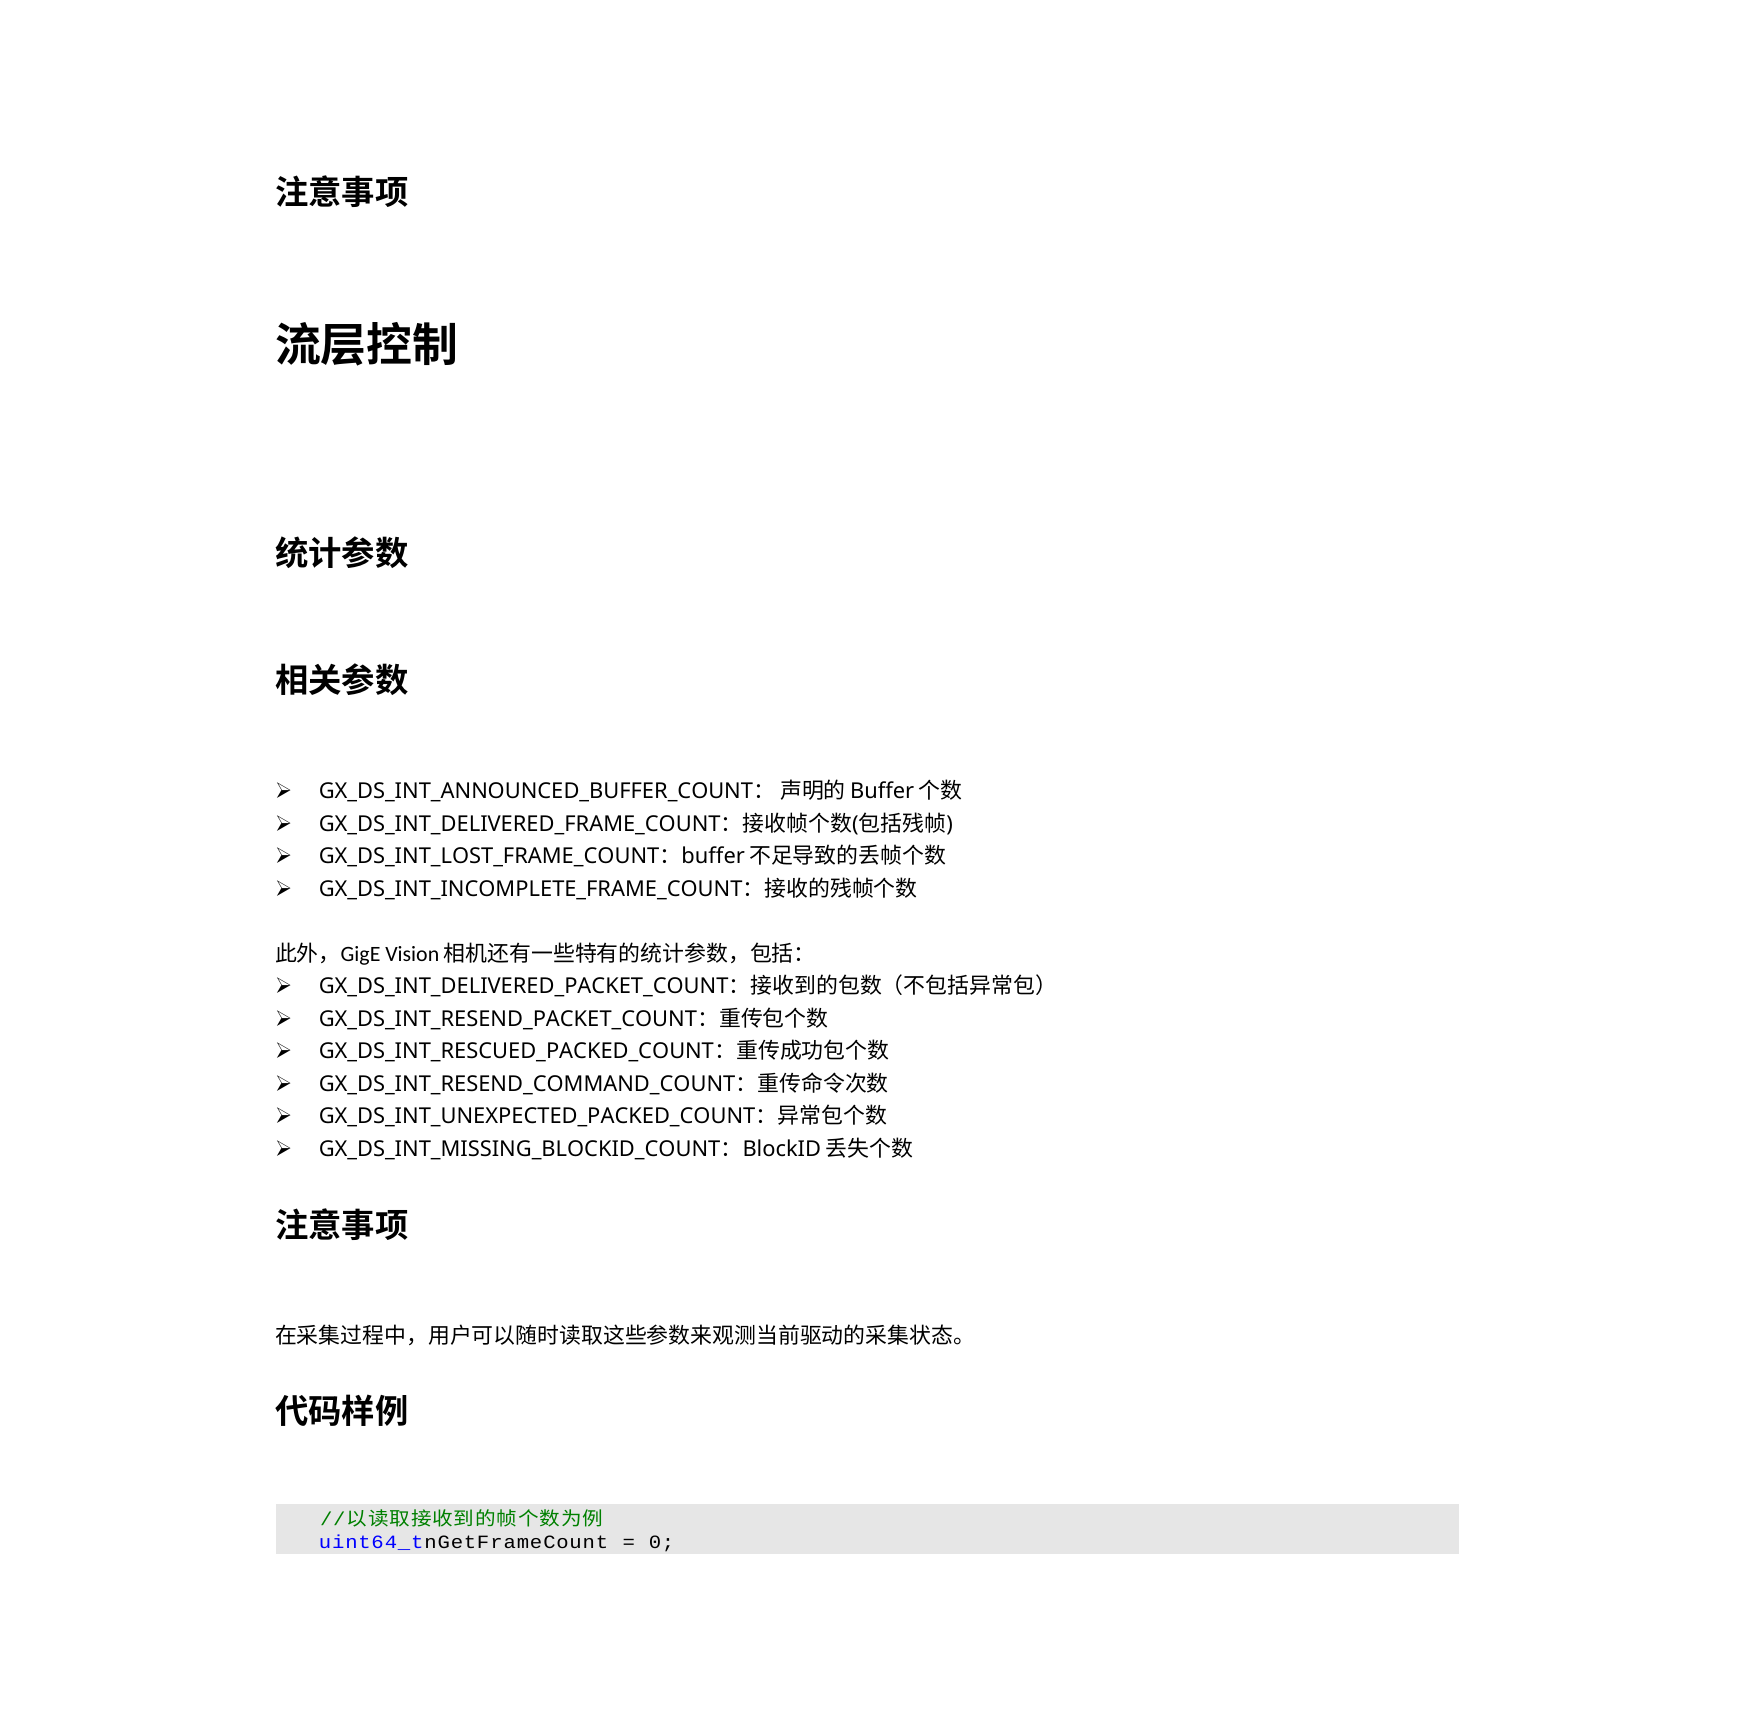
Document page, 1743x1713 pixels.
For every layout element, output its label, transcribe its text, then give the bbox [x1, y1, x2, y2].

subtitle 注意事项 [275, 158, 1459, 223]
text 此外，GigE Vision相机还有一些特有的统计参数，包括： [275, 935, 1459, 968]
text uint64_tnGetFrameCount = 0; [276, 1531, 1459, 1554]
text //以读取接收到的帧个数为例 [276, 1504, 1459, 1531]
list GX_DS_INT_DELIVERED_PACKET_COUNT：接收到的包数（不包括异常包） [275, 968, 1459, 1000]
subtitle 注意事项 [275, 1190, 1459, 1255]
subtitle 代码样例 [275, 1377, 1459, 1442]
subtitle 相关参数 [275, 646, 1459, 711]
list GX_DS_INT_LOST_FRAME_COUNT：buffer不足导致的丢帧个数 [275, 838, 1459, 870]
list GX_DS_INT_ANNOUNCED_BUFFER_COUNT： 声明的Buffer个数 [275, 773, 1459, 805]
list GX_DS_INT_DELIVERED_FRAME_COUNT：接收帧个数(包括残帧) [275, 805, 1459, 838]
list GX_DS_INT_RESEND_COMMAND_COUNT：重传命令次数 [275, 1065, 1459, 1098]
text 在采集过程中，用户可以随时读取这些参数来观测当前驱动的采集状态。 [275, 1317, 1459, 1350]
list GX_DS_INT_UNEXPECTED_PACKED_COUNT：异常包个数 [275, 1098, 1459, 1130]
list GX_DS_INT_MISSING_BLOCKID_COUNT：BlockID丢失个数 [275, 1130, 1459, 1163]
subtitle 流层控制 [275, 293, 1459, 391]
subtitle 统计参数 [275, 518, 1459, 583]
list GX_DS_INT_RESEND_PACKET_COUNT：重传包个数 [275, 1000, 1459, 1033]
list GX_DS_INT_RESCUED_PACKED_COUNT：重传成功包个数 [275, 1033, 1459, 1065]
list GX_DS_INT_INCOMPLETE_FRAME_COUNT：接收的残帧个数 [275, 870, 1459, 903]
